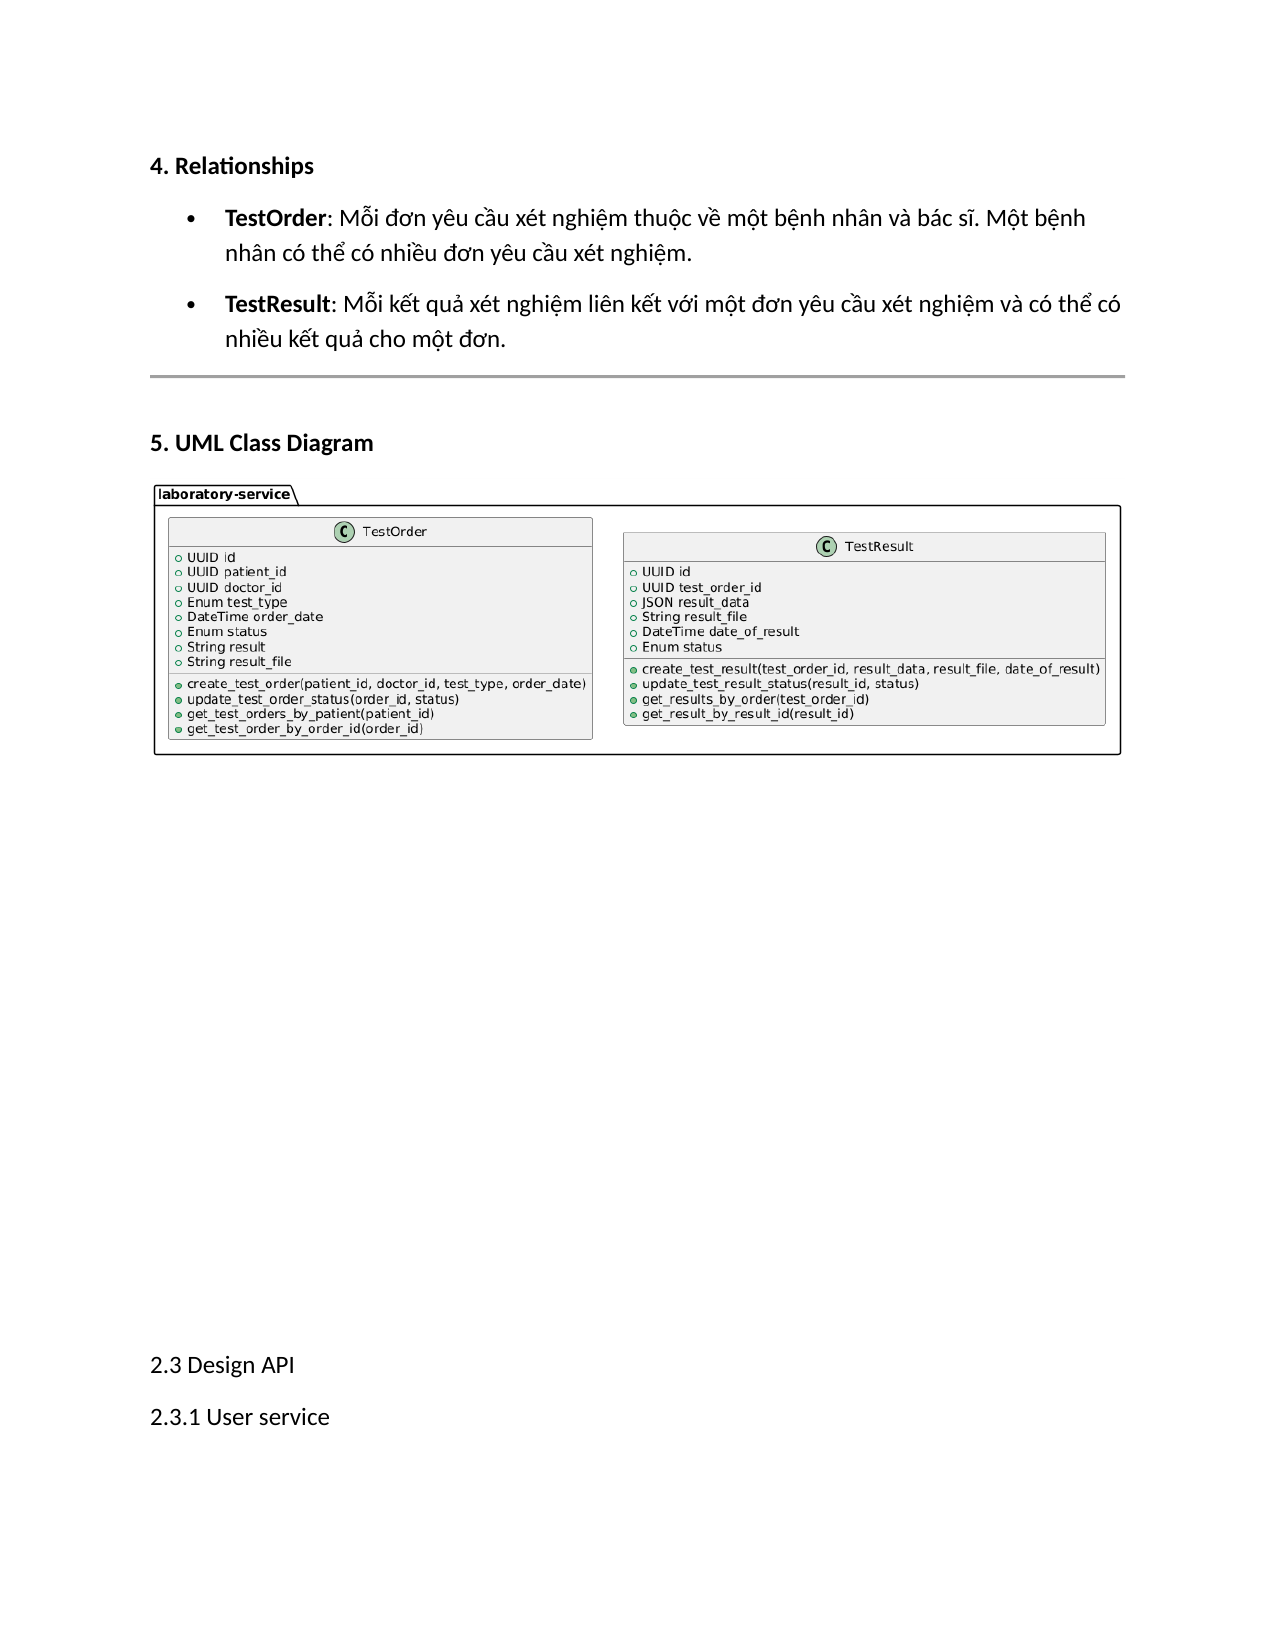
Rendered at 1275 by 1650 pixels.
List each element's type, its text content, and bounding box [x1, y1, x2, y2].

text 2.3 Design API [150, 1349, 1125, 1380]
list TestOrder: Mỗi đơn yêu cầu xét nghiệm thuộc về một bệnh nhân và bác sĩ. Một bệnh nhân có thể có nhiều đơn yêu cầu xét nghiệm. [187, 202, 1125, 267]
text 2.3.1 User service [150, 1401, 1125, 1432]
picture [150, 478, 1125, 760]
text 4. Relationships [150, 150, 1125, 181]
list TestResult: Mỗi kết quả xét nghiệm liên kết với một đơn yêu cầu xét nghiệm và có thể có nhiều kết quả cho một đơn. [187, 288, 1125, 354]
text 5. UML Class Diagram [150, 427, 1125, 457]
